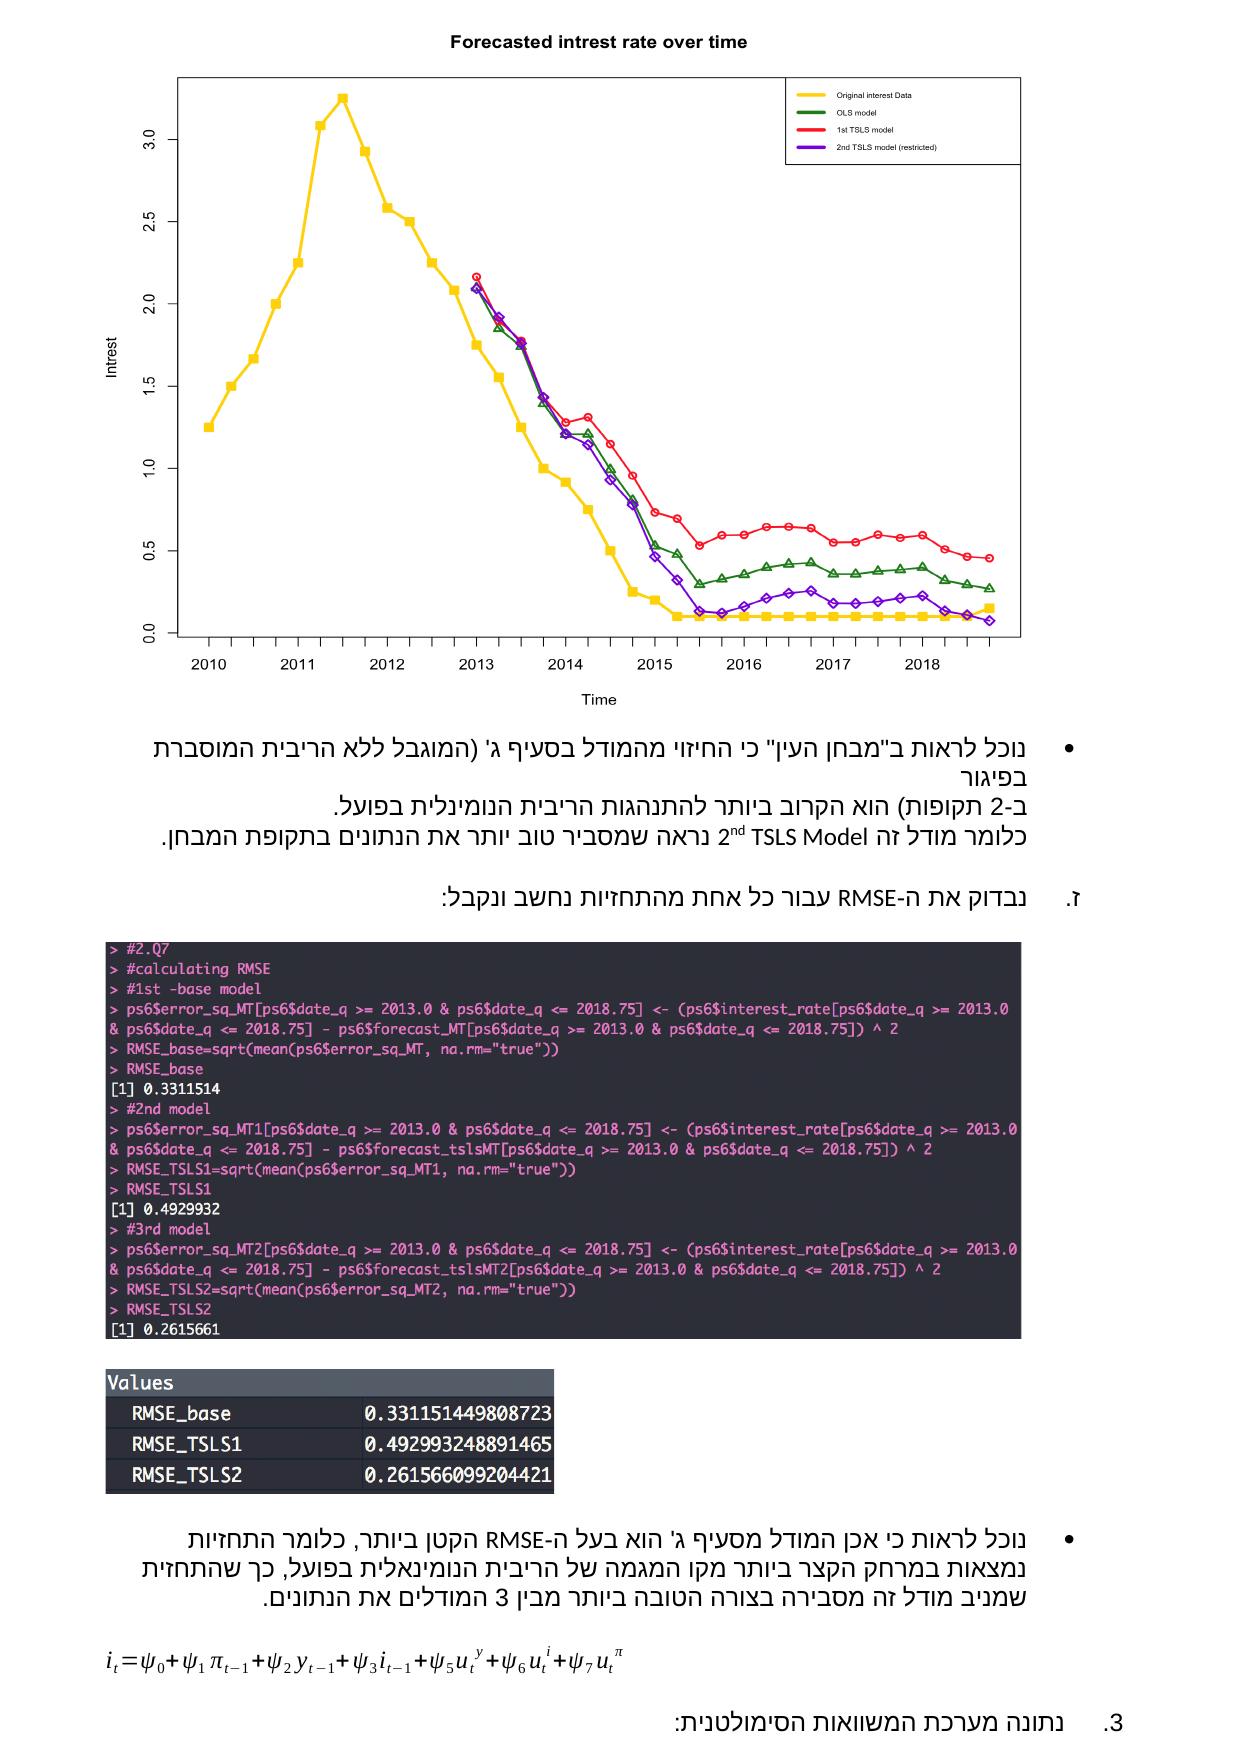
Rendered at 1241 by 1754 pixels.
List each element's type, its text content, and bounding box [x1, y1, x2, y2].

list נוכל לראות כי אכן המודל מסעיף ג' הוא בעל ה-RMSE הקטן ביותר, כלומר התחזיות נמצאות במרחק הקצר ביותר מקו המגמה של הריבית הנומינאלית בפועל, כך שהתחזית שמניב מודל זה מסבירה בצורה הטובה ביותר מבין 3 המודלים את הנתונים. [106, 1524, 1065, 1612]
picture [105, 33, 1025, 706]
picture [105, 1369, 555, 1494]
list נוכל לראות ב"מבחן העין" כי החיזוי מהמודל בסעיף ג' (המוגבל ללא הריבית המוסברת בפיגור ב-2 תקופות) הוא הקרוב ביותר להתנהגות הריבית הנומינלית בפועל. כלומר מודל זה 2nd TSLS Model נראה שמסביר טוב יותר את הנתונים בתקופת המבחן. [106, 734, 1065, 851]
list נבדוק את ה-RMSE עבור כל אחת מהתחזיות נחשב ונקבל: [106, 882, 1065, 912]
picture [105, 942, 1022, 1339]
list נתונה מערכת המשוואות הסימולטנית: [106, 1708, 1102, 1736]
